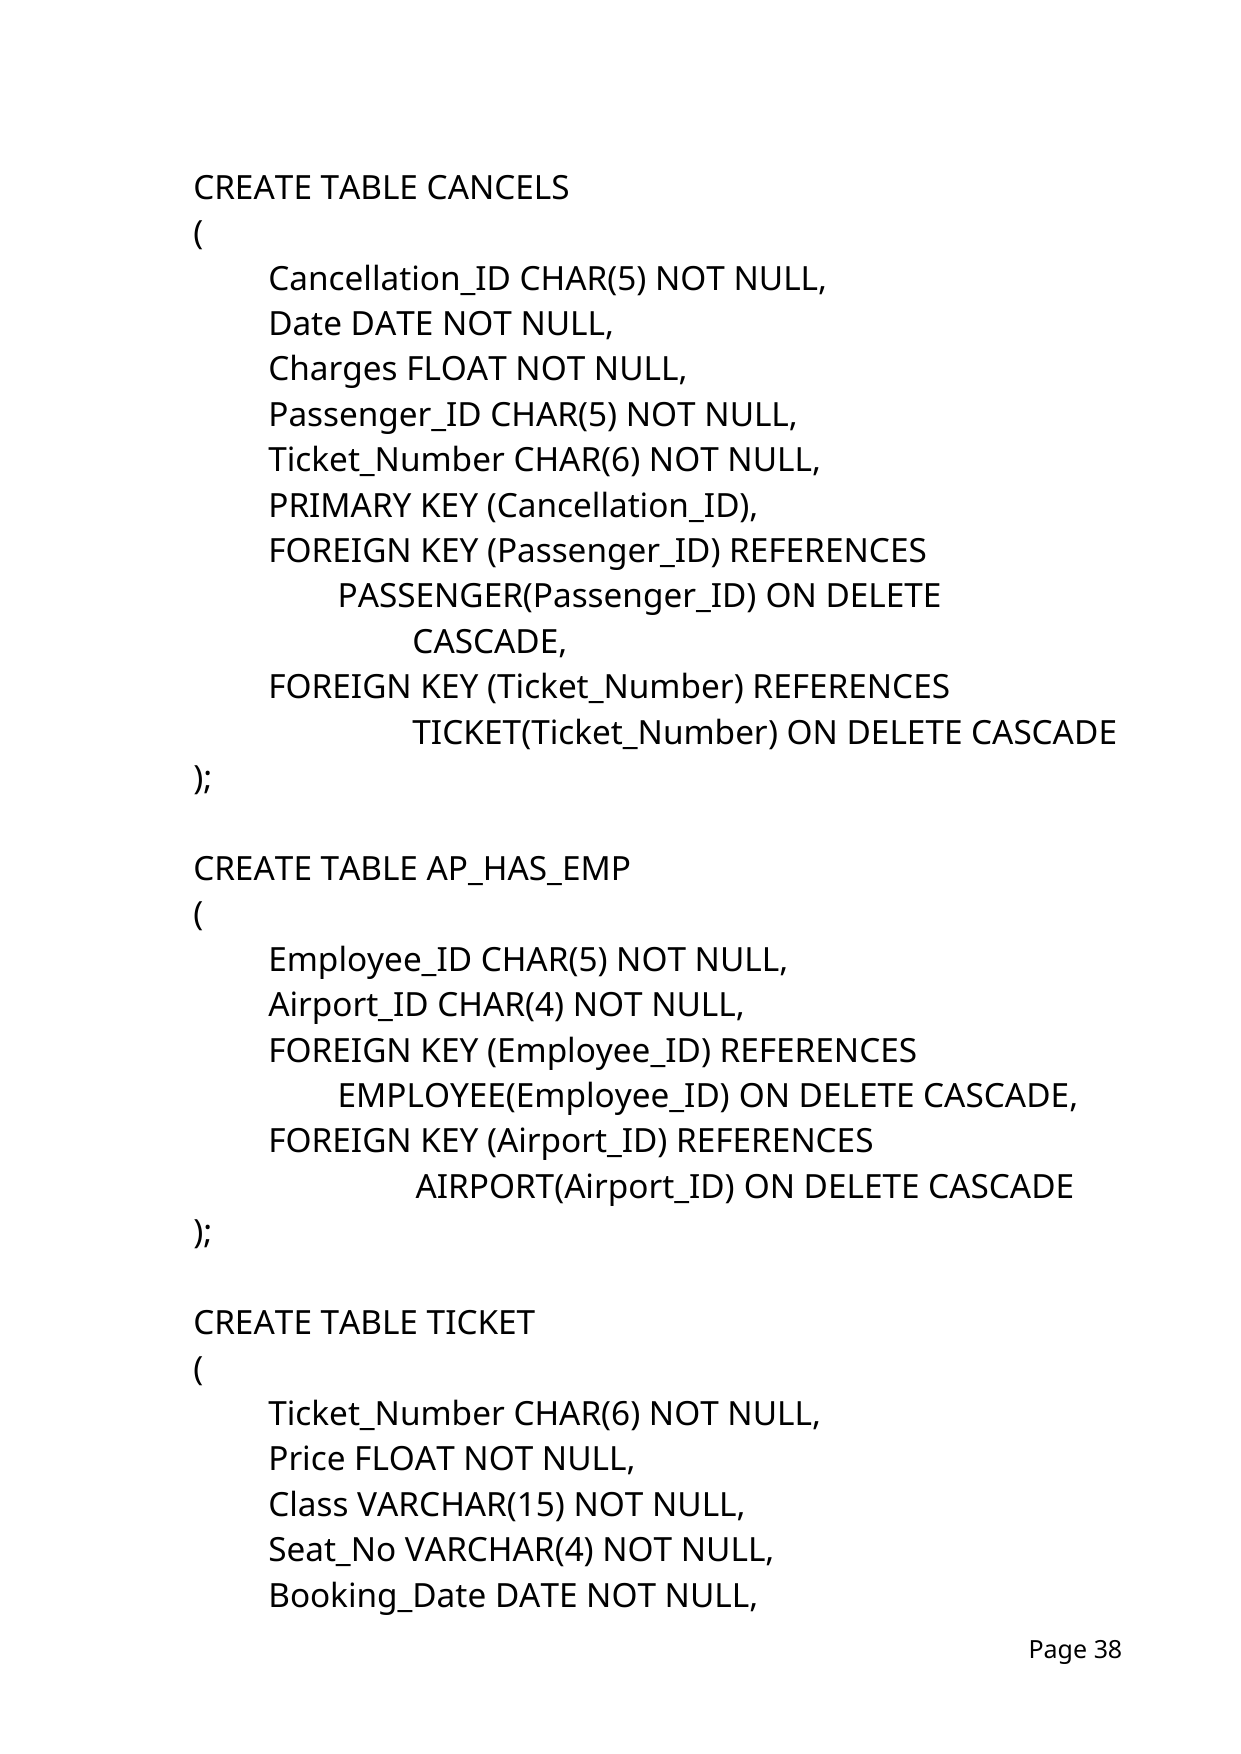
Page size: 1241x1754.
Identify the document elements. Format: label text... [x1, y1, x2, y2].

text Charges FLOAT NOT NULL, [118, 345, 1122, 391]
text Price FLOAT NOT NULL, [118, 1435, 1122, 1481]
text FOREIGN KEY (Airport_ID) REFERENCES AIRPORT(Airport_ID) on delete cascade [118, 1117, 1122, 1208]
text ); [118, 1208, 1122, 1253]
text Ticket_Number CHAR(6) NOT NULL, [118, 436, 1122, 481]
text Cancellation_ID CHAR(5) NOT NULL, [118, 254, 1122, 300]
text Employee_ID CHAR(5) NOT NULL, [118, 936, 1122, 981]
text ( [118, 1344, 1122, 1390]
text Date DATE NOT NULL, [118, 300, 1122, 345]
text CREATE TABLE AP_HAS_EMP [118, 845, 1122, 890]
text Ticket_Number CHAR(6) NOT NULL, [118, 1390, 1122, 1435]
text Passenger_ID CHAR(5) NOT NULL, [118, 391, 1122, 436]
text FOREIGN KEY (Employee_ID) REFERENCES EMPLOYEE(Employee_ID) on delete cascade, [118, 1026, 1122, 1117]
text ( [118, 209, 1122, 254]
text CREATE TABLE CANCELS [118, 163, 1122, 209]
text FOREIGN KEY (Ticket_Number) REFERENCES TICKET(Ticket_Number) on delete cascade [118, 663, 1122, 754]
text CREATE TABLE TICKET [118, 1299, 1122, 1344]
text ( [118, 890, 1122, 936]
text PRIMARY KEY (Cancellation_ID), [118, 481, 1122, 527]
text Airport_ID CHAR(4) NOT NULL, [118, 981, 1122, 1026]
text Booking_Date DATE NOT NULL, [118, 1571, 1122, 1617]
text Seat_No VARCHAR(4) NOT NULL, [118, 1526, 1122, 1571]
text Class VARCHAR(15) NOT NULL, [118, 1481, 1122, 1526]
text FOREIGN KEY (Passenger_ID) REFERENCES PASSENGER(Passenger_ID) on delete cascade, [118, 527, 1122, 663]
text ); [118, 754, 1122, 799]
